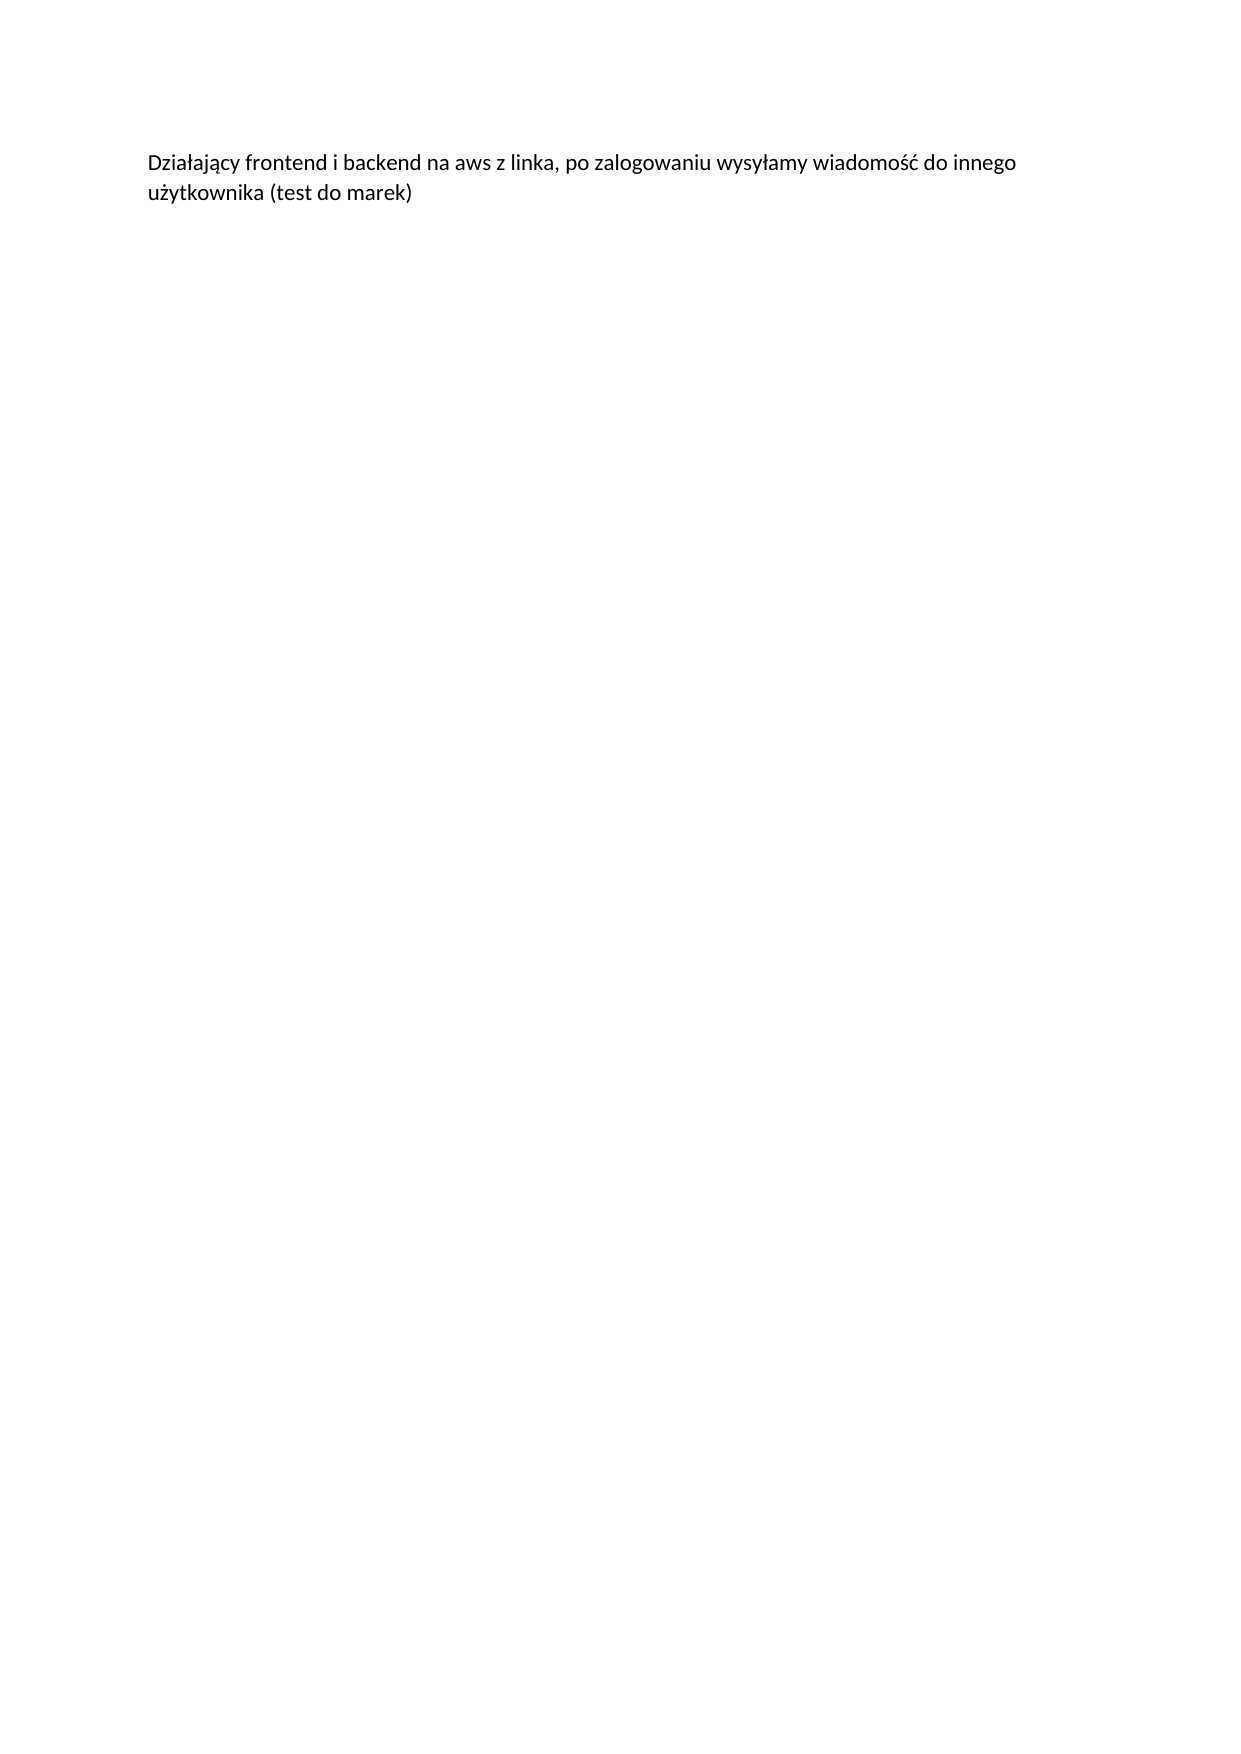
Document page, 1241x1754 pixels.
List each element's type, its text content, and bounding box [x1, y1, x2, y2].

text Działający frontend i backend na aws z linka, po zalogowaniu wysyłamy wiadomość do innego użytkownika (test do marek) [148, 148, 1093, 206]
